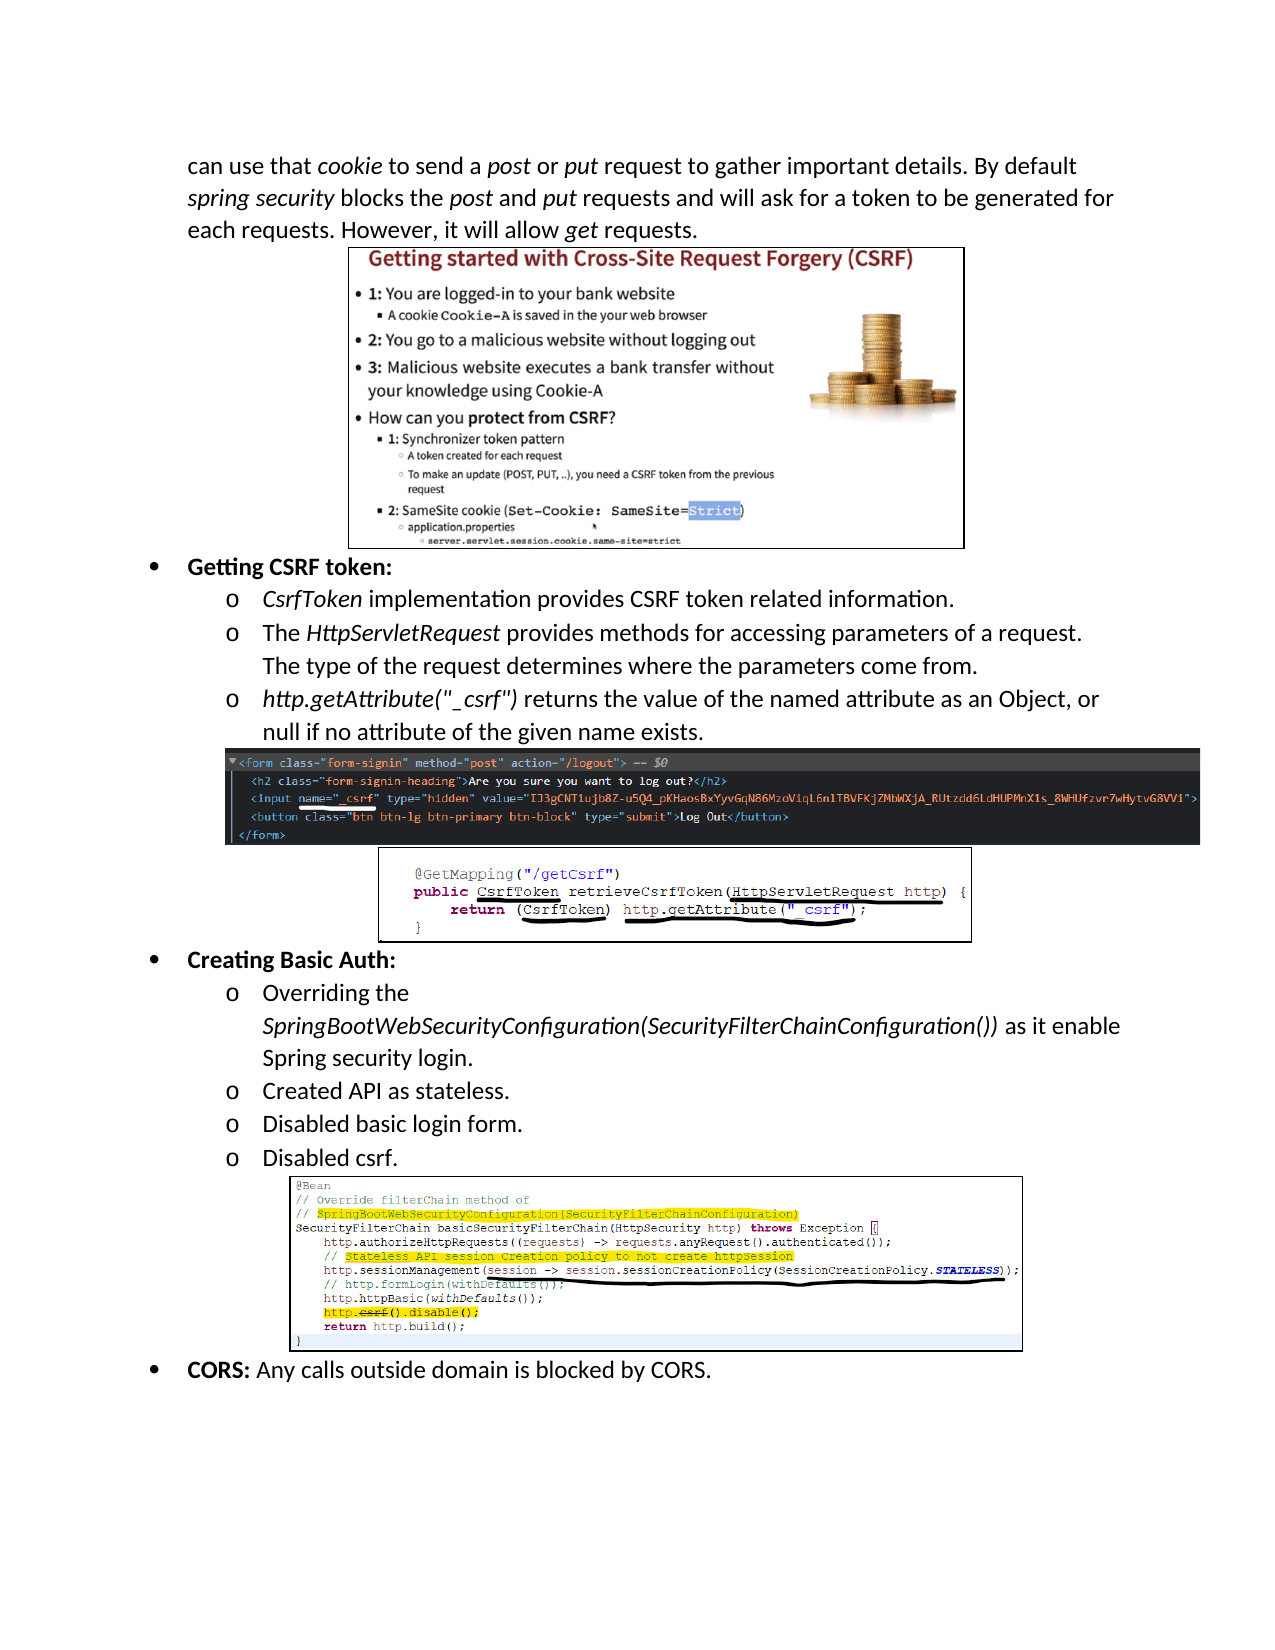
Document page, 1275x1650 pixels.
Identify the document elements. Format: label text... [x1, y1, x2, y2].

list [150, 150, 1125, 245]
picture [225, 748, 1200, 845]
list CORS: Any calls outside domain is blocked by CORS. [150, 1354, 1125, 1384]
list The HttpServletRequest provides methods for accessing parameters of a request. The type of the request determines where the parameters come from. [225, 617, 1125, 681]
list Disabled csrf. [225, 1142, 1125, 1174]
picture [349, 248, 963, 548]
picture [291, 1177, 1022, 1350]
list Overriding the SpringBootWebSecurityConfiguration(SecurityFilterChainConfiguration()) as it enable Spring security login. [225, 977, 1125, 1073]
list Created API as stateless. [225, 1075, 1125, 1107]
list CsrfToken implementation provides CSRF token related information. [225, 583, 1125, 615]
picture [379, 848, 971, 941]
list Disabled basic login form. [225, 1108, 1125, 1140]
list Getting CSRF token: [150, 551, 1125, 582]
list Creating Basic Auth: [150, 944, 1125, 975]
list http.getAttribute("_csrf") returns the value of the named attribute as an Object, or null if no attribute of the given name exists. [225, 683, 1125, 747]
